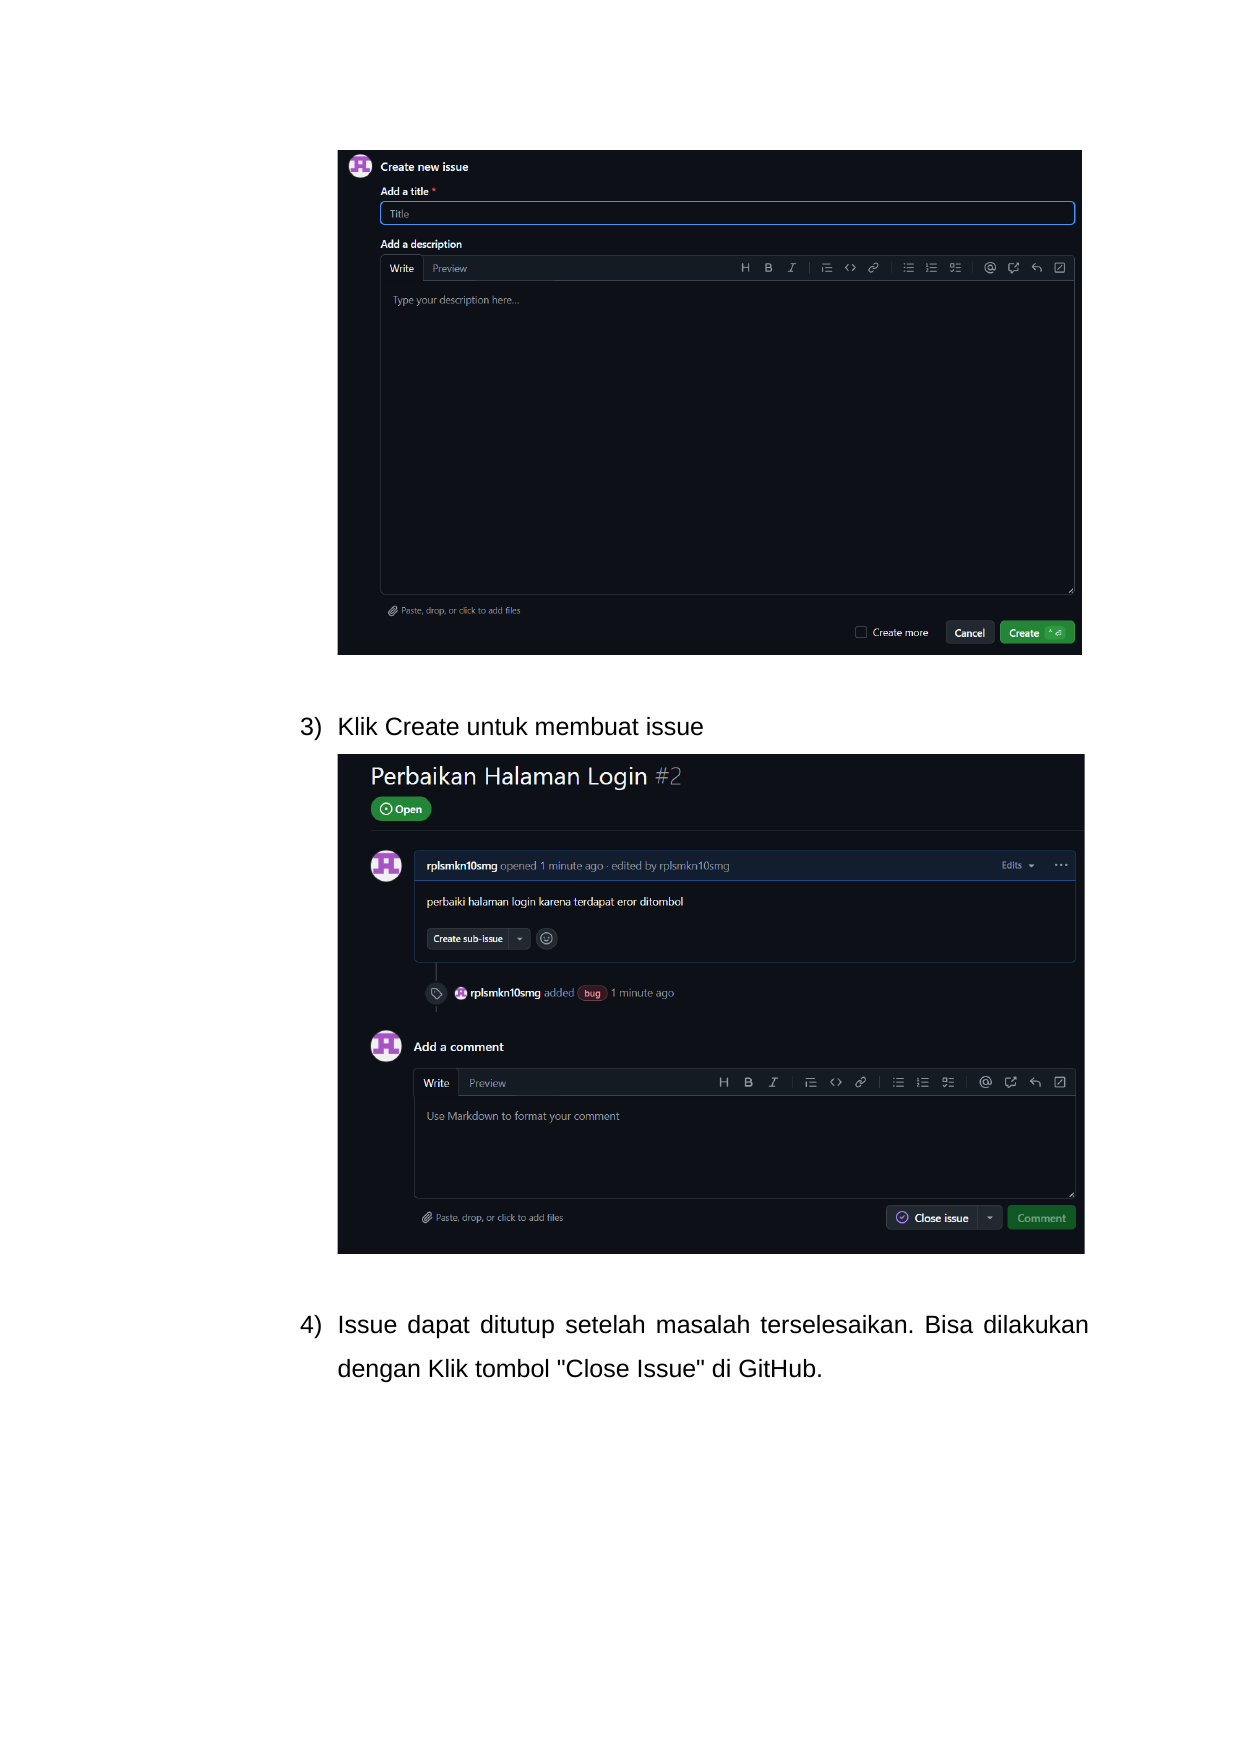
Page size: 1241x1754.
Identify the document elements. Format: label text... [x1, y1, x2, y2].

picture [337, 150, 1082, 655]
list Issue dapat ditutup setelah masalah terselesaikan. Bisa dilakukan dengan Klik tombol "Close Issue" di GitHub. [300, 1311, 1090, 1382]
list Klik Create untuk membuat issue [300, 712, 1090, 740]
picture [337, 754, 1085, 1254]
